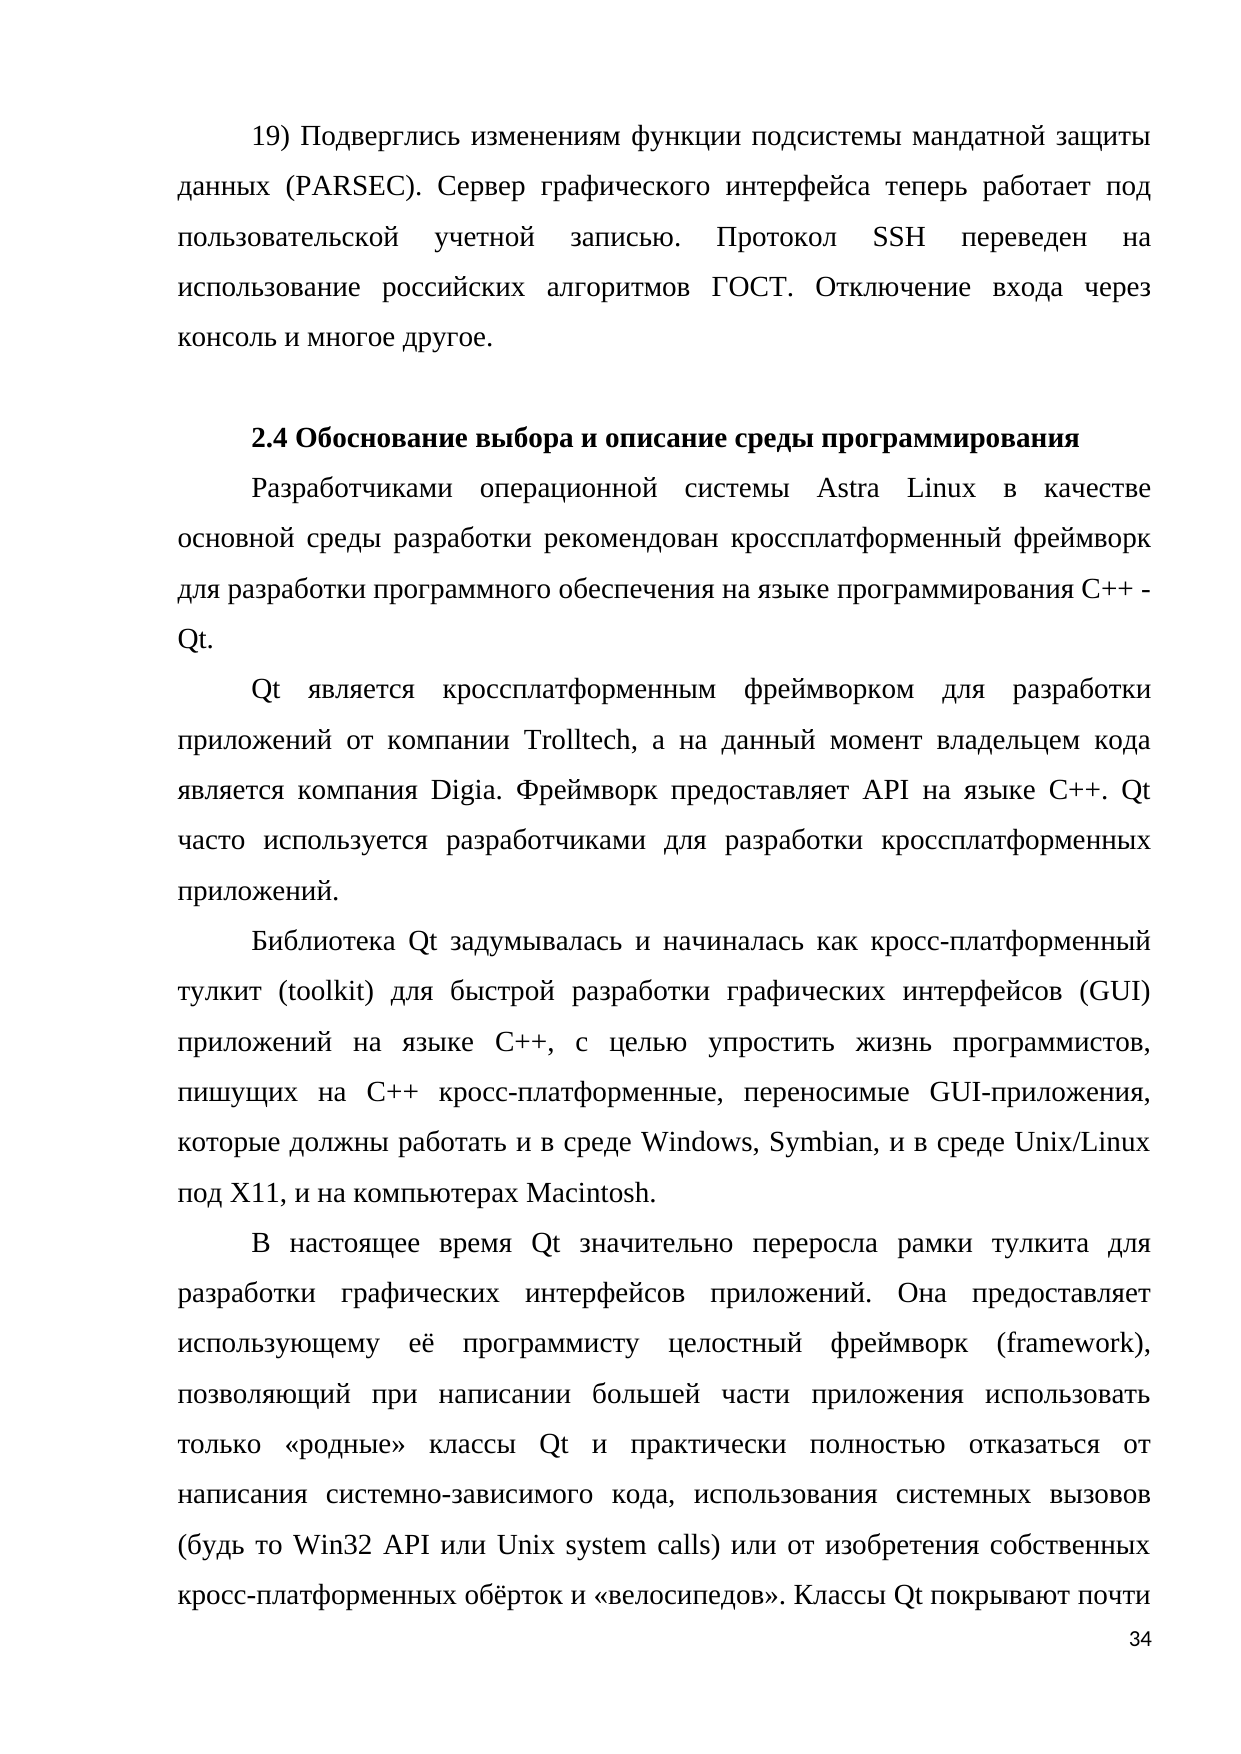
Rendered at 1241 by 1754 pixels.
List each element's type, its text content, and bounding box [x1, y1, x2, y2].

text 2.4 Обоснование выбора и описание среды программирования [177, 420, 1152, 453]
text Библиотека Qt задумывалась и начиналась как кросс-платформенный тулкит (toolkit) для быстрой разработки графических интерфейсов (GUI) приложений на языке C++, с целью упростить жизнь программистов, пишущих на C++ кросс-платформенные, переносимые GUI-приложения, которые должны работать и в среде Windows, Symbian, и в среде Unix/Linux под X11, и на компьютерах Macintosh. [177, 923, 1152, 1208]
text Qt является кроссплатформенным фреймворком для разработки приложений от компании Trolltech, а на данный момент владельцем кода является компания Digia. Фреймворк предоставляет API на языке C++. Qt часто используется разработчиками для разработки кроссплатформенных приложений. [177, 672, 1152, 906]
text 19) Подверглись изменениям функции подсистемы мандатной защиты данных (PARSEC). Сервер графического интерфейса теперь работает под пользовательской учетной записью. Протокол SSH переведен на использование российских алгоритмов ГОСТ. Отключение входа через консоль и многое другое. [177, 118, 1152, 353]
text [177, 1225, 1152, 1611]
text Разработчиками операционной системы Astra Linux в качестве основной среды разработки рекомендован кроссплатформенный фреймворк для разработки программного обеспечения на языке программирования C++ - Qt. [177, 470, 1152, 655]
